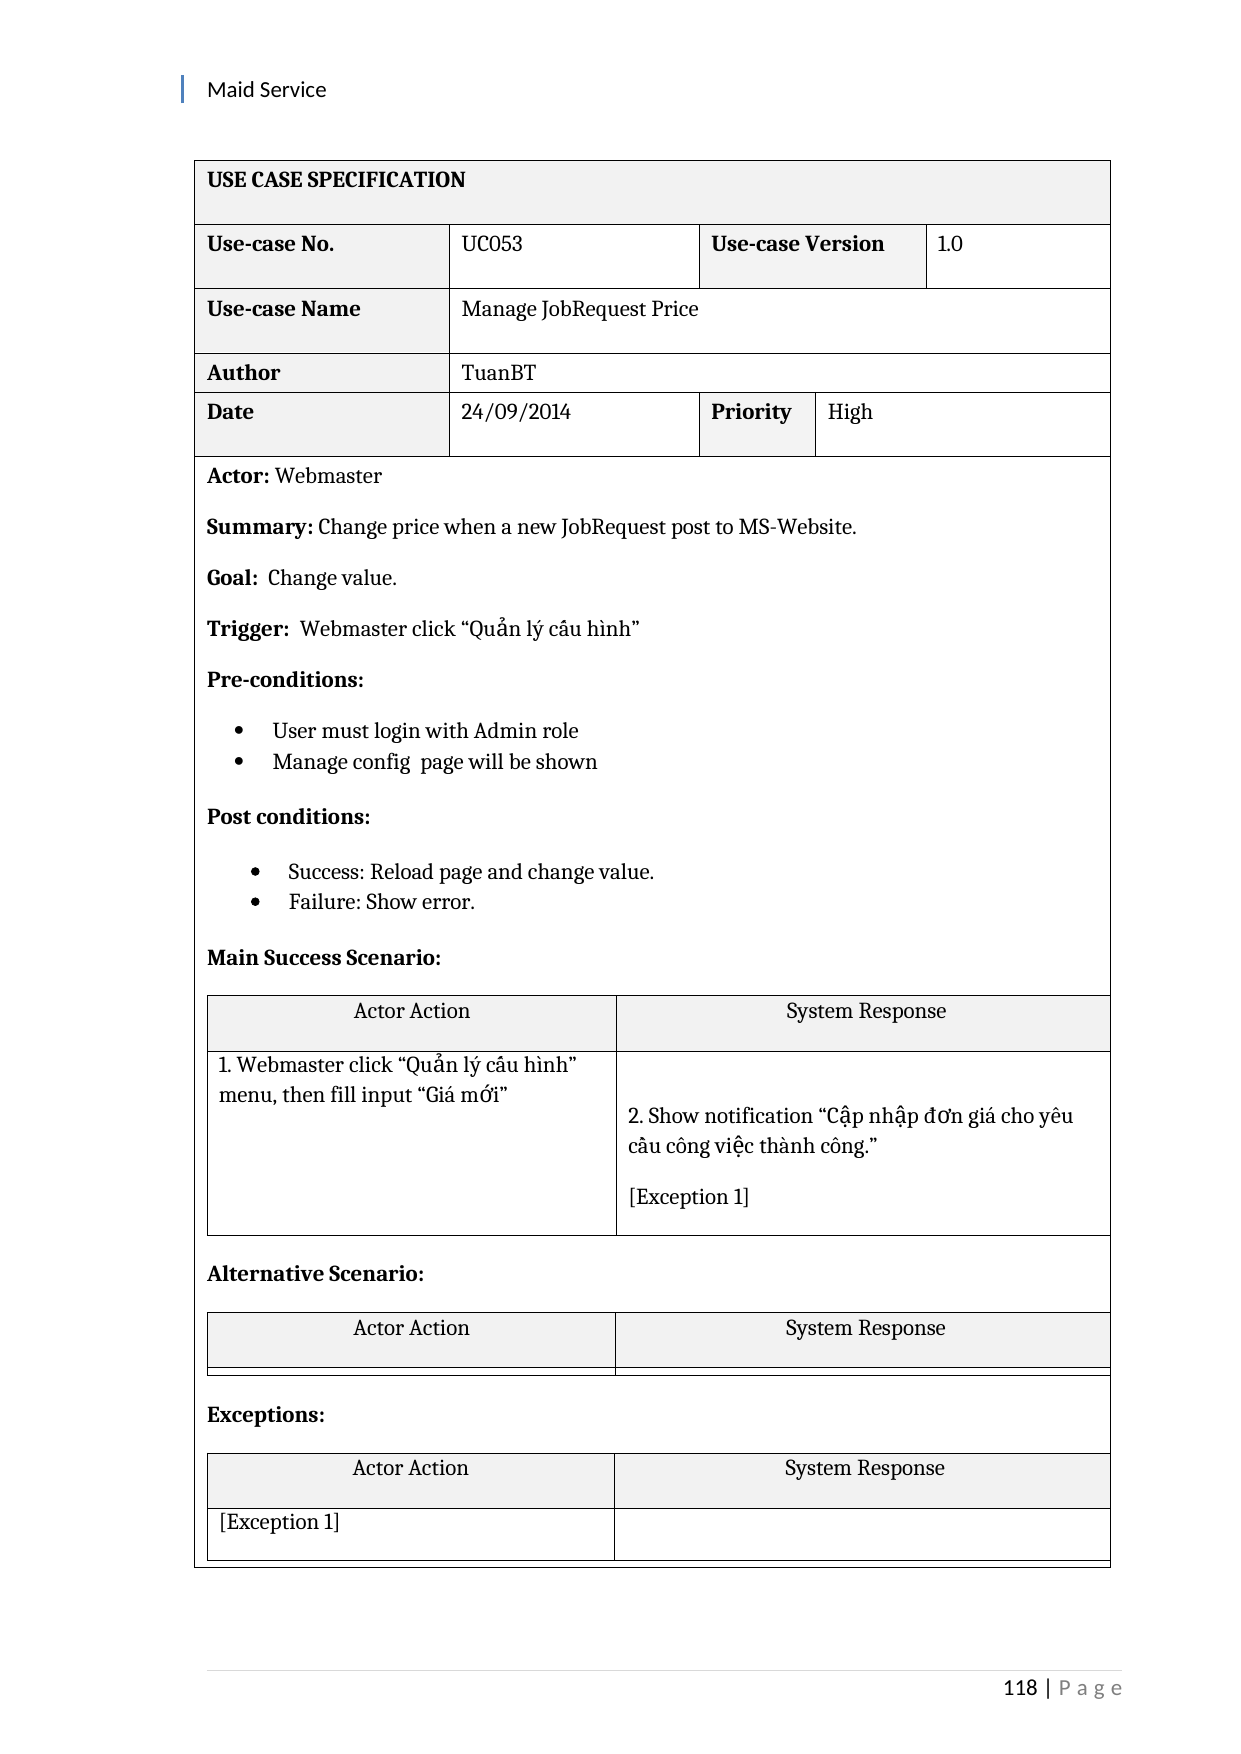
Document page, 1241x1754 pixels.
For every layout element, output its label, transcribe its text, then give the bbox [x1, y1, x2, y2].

table_cell TuanBT [450, 354, 1110, 392]
table_cell Date [195, 393, 449, 456]
table_header USE CASE SPECIFICATION [195, 161, 1110, 224]
table_cell Use-case No. [195, 225, 449, 288]
table_cell 24/09/2014 [450, 393, 699, 456]
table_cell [195, 457, 1110, 1567]
table_cell Use-case Name [195, 289, 449, 352]
table_cell 1.0 [927, 225, 1110, 288]
table_cell Manage JobRequest Price [450, 289, 1110, 352]
table_cell UC053 [450, 225, 699, 288]
table_cell High [816, 393, 1110, 456]
table_cell Use-case Version [700, 225, 926, 288]
table_cell Author [195, 354, 449, 392]
table_cell Priority [700, 393, 815, 456]
